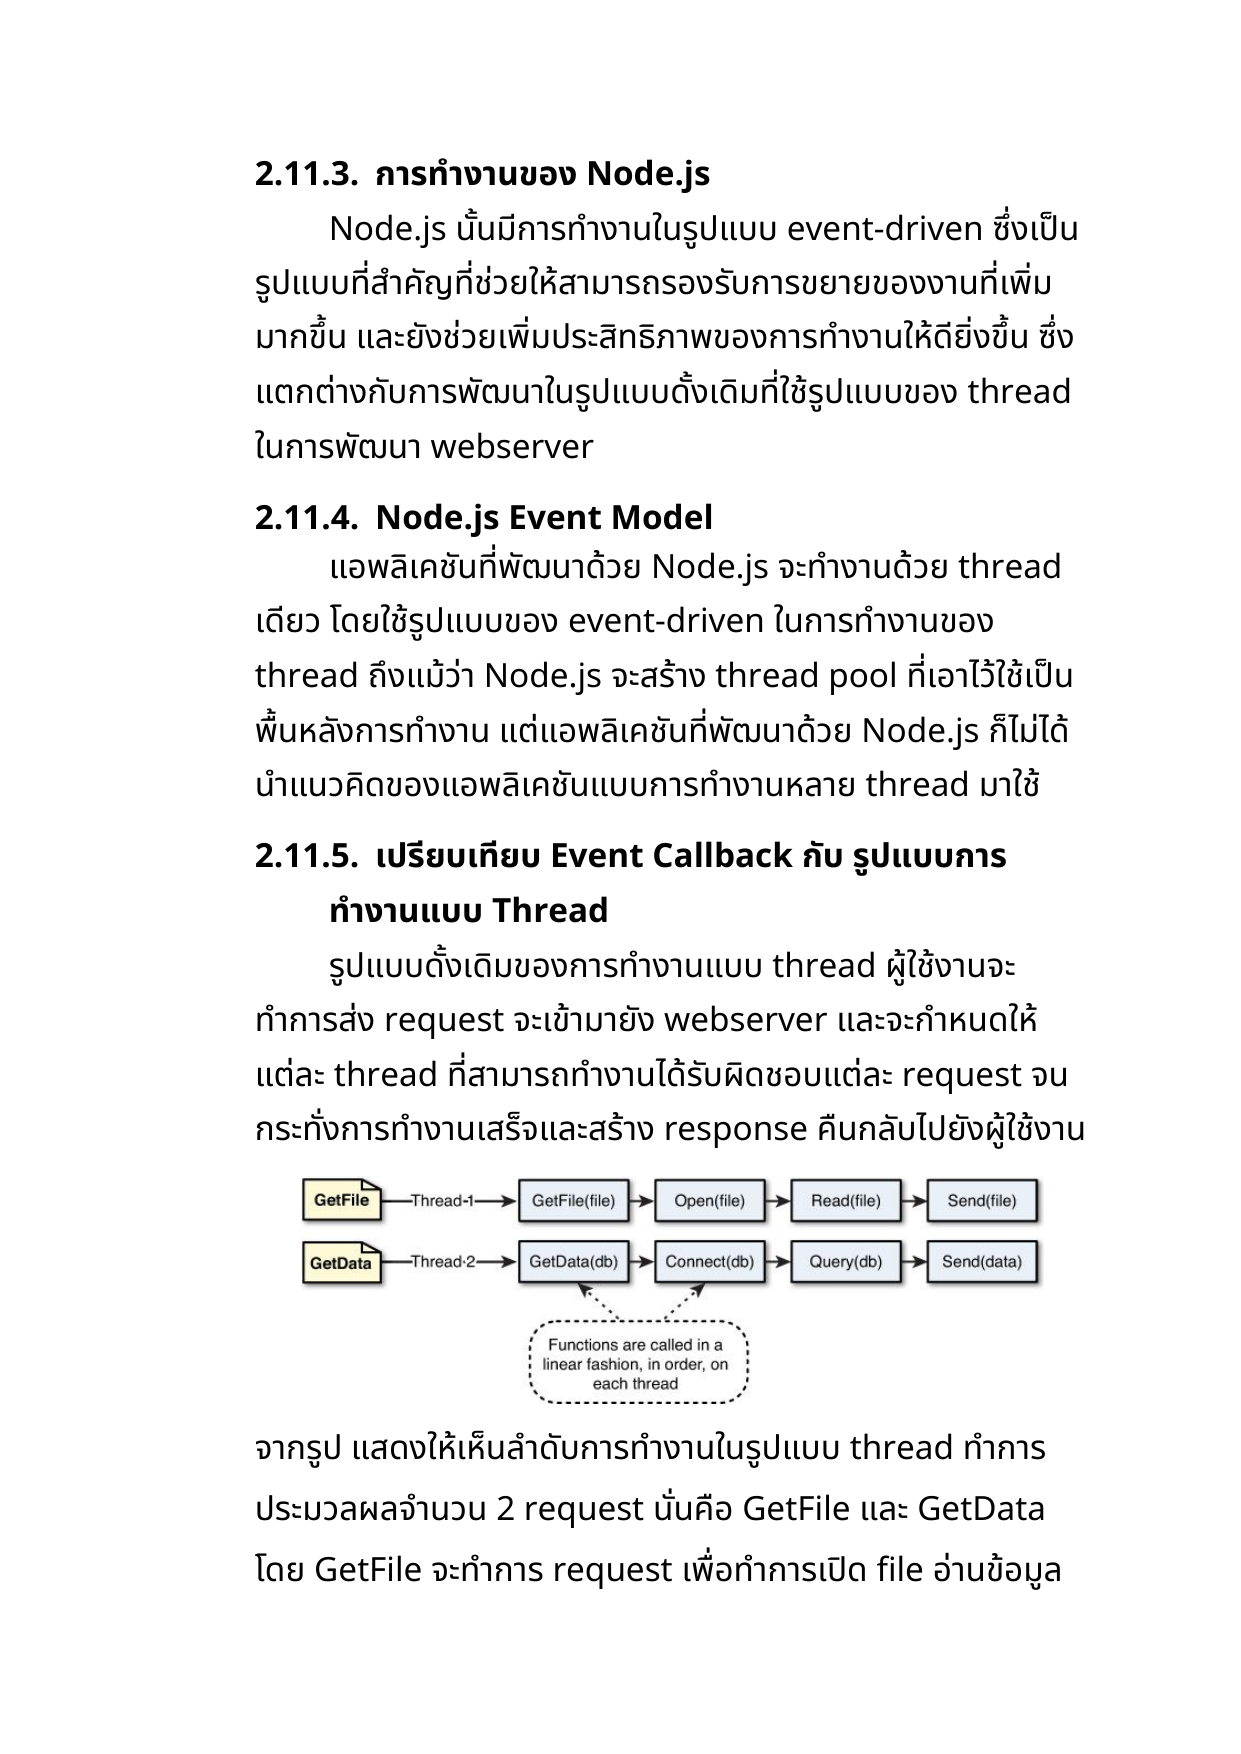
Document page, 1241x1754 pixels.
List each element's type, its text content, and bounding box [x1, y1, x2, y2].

text รูปแบบดั้งเดิมของการทำงานแบบ thread ผู้ใช้งานจะทำการส่ง request จะเข้ามายัง webserver และจะกำหนดให้แต่ละ thread ที่สามารถทำงานได้รับผิดชอบแต่ละ request จนกระทั่งการทำงานเสร็จและสร้าง response คืนกลับไปยังผู้ใช้งาน [254, 941, 1090, 1156]
text แอพลิเคชันที่พัฒนาด้วย Node.js จะทำงานด้วย thread เดียว โดยใช้รูปแบบของ event-driven ในการทำงานของ thread ถึงแม้ว่า Node.js จะสร้าง thread pool ที่เอาไว้ใช้เป็นพื้นหลังการทำงาน แต่แอพลิเคชันที่พัฒนาด้วย Node.js ก็ไม่ได้นำแนวคิดของแอพลิเคชันแบบการทำงานหลาย thread มาใช้ [254, 543, 1090, 812]
subtitle เปรียบเทียบ Event Callback กับ รูปแบบการทำงานแบบ Thread [254, 832, 1090, 937]
subtitle การทำงานของ Node.js [254, 150, 1090, 201]
picture [300, 1176, 1045, 1404]
subtitle Node.js Event Model [254, 494, 1090, 539]
text Node.js นั้นมีการทำงานในรูปแบบ event-driven ซึ่งเป็นรูปแบบที่สำคัญที่ช่วยให้สามารถรองรับการขยายของงานที่เพิ่มมากขึ้น และยังช่วยเพิ่มประสิทธิภาพของการทำงานให้ดียิ่งขึ้น ซึ่งแตกต่างกับการพัฒนาในรูปแบบดั้งเดิมที่ใช้รูปแบบของ thread ในการพัฒนา webserver [254, 204, 1090, 473]
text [254, 1424, 1090, 1596]
